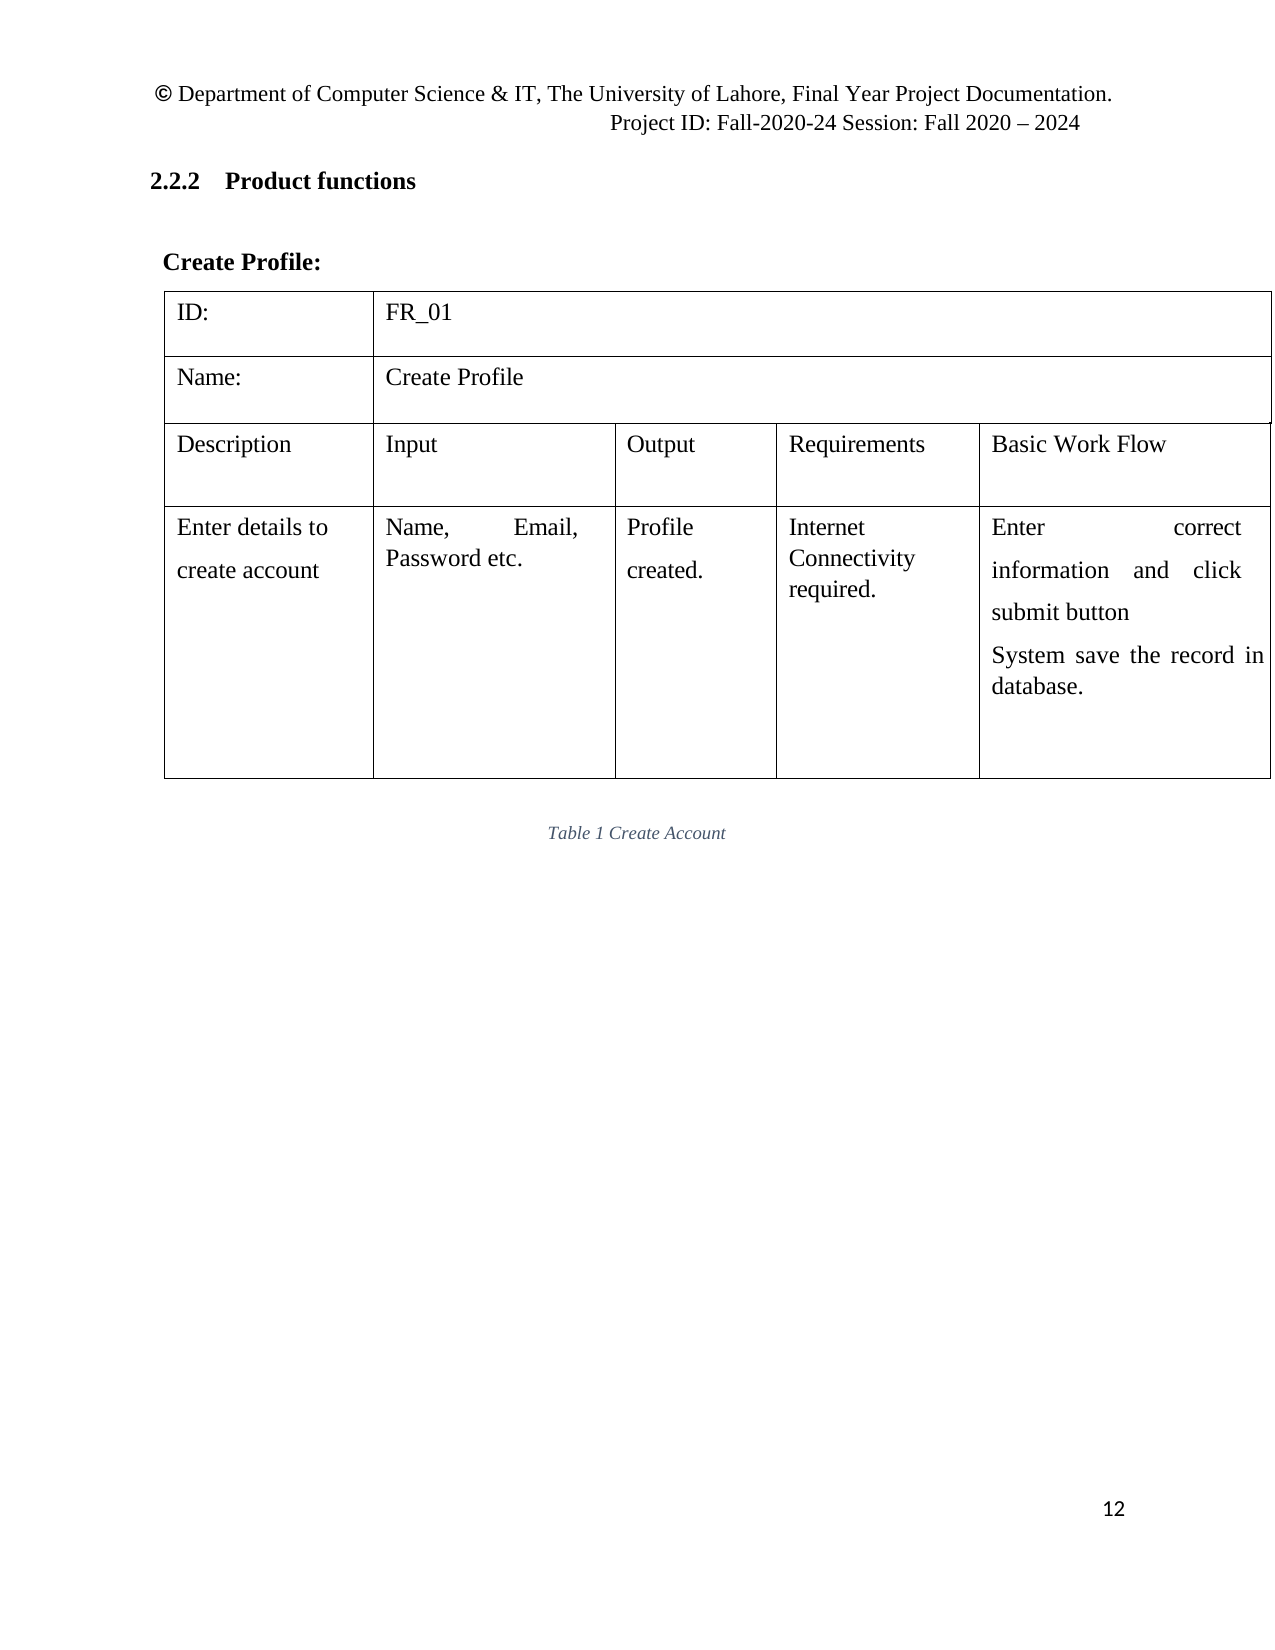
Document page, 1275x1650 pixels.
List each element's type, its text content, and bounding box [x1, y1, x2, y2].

subtitle Product functions [150, 166, 1125, 195]
table_cell Description [165, 424, 373, 506]
table_header ID: [165, 292, 373, 356]
table_cell Enter correct information and click submit button System save the record in database. [980, 507, 1270, 778]
table_cell Enter details to create account [165, 507, 373, 778]
table_cell Basic Work Flow [980, 424, 1270, 506]
table_cell Name: [165, 357, 373, 423]
table_cell Requirements [777, 424, 979, 506]
table_header FR_01 [374, 292, 1271, 356]
table_cell Profile created. [616, 507, 776, 778]
text Table 1 Create Account [150, 822, 1125, 843]
table_cell Create Profile [374, 357, 1271, 423]
table_cell Output [616, 424, 776, 506]
text Create Profile: [150, 247, 1125, 276]
table_cell Name, Email, Password etc. [374, 507, 615, 778]
table_cell Input [374, 424, 615, 506]
table_cell Internet Connectivity required. [777, 507, 979, 778]
